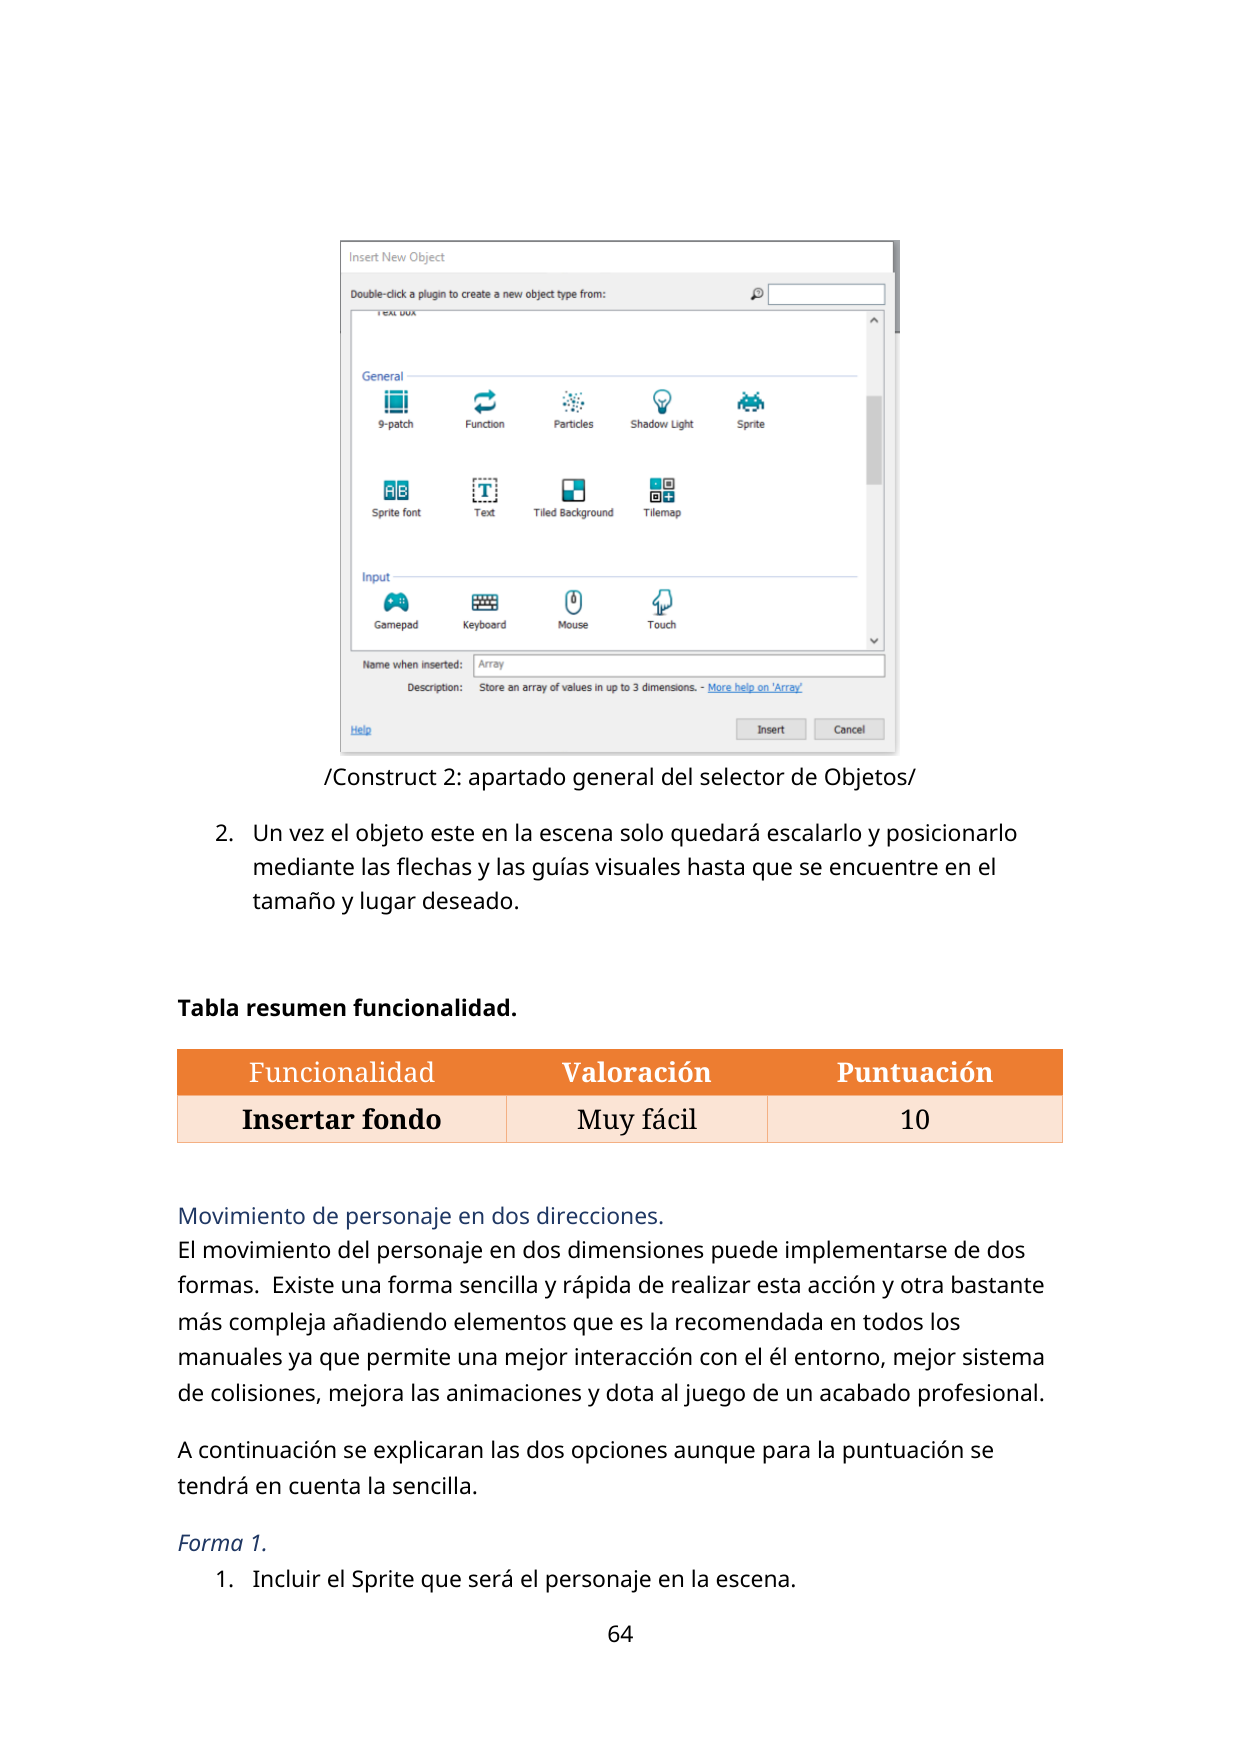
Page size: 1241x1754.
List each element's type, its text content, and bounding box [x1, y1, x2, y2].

text Tabla resumen funcionalidad. [177, 992, 1063, 1023]
subtitle Forma 1. [177, 1527, 1063, 1558]
subtitle Movimiento de personaje en dos direcciones. [177, 1200, 1063, 1231]
table_cell Insertar fondo [178, 1096, 506, 1142]
picture [340, 240, 900, 756]
table_header Puntuación [768, 1050, 1062, 1095]
text El movimiento del personaje en dos dimensiones puede implementarse de dos formas. Existe una forma sencilla y rápida de realizar esta acción y otra bastante más compleja añadiendo elementos que es la recomendada en todos los manuales ya que permite una mejor interacción con el él entorno, mejor sistema de colisiones, mejora las animaciones y dota al juego de un acabado profesional. [177, 1233, 1063, 1408]
table_header Valoración [507, 1050, 767, 1095]
table_cell Muy fácil [507, 1096, 767, 1142]
table_header Funcionalidad [178, 1050, 506, 1095]
list Incluir el Sprite que será el personaje en la escena. [215, 1563, 1063, 1594]
list Un vez el objeto este en la escena solo quedará escalarlo y posicionarlo mediante las flechas y las guías visuales hasta que se encuentre en el tamaño y lugar deseado. [215, 817, 1063, 916]
table_cell 10 [768, 1096, 1062, 1142]
text A continuación se explicaran las dos opciones aunque para la puntuación se tendrá en cuenta la sencilla. [177, 1434, 1063, 1501]
